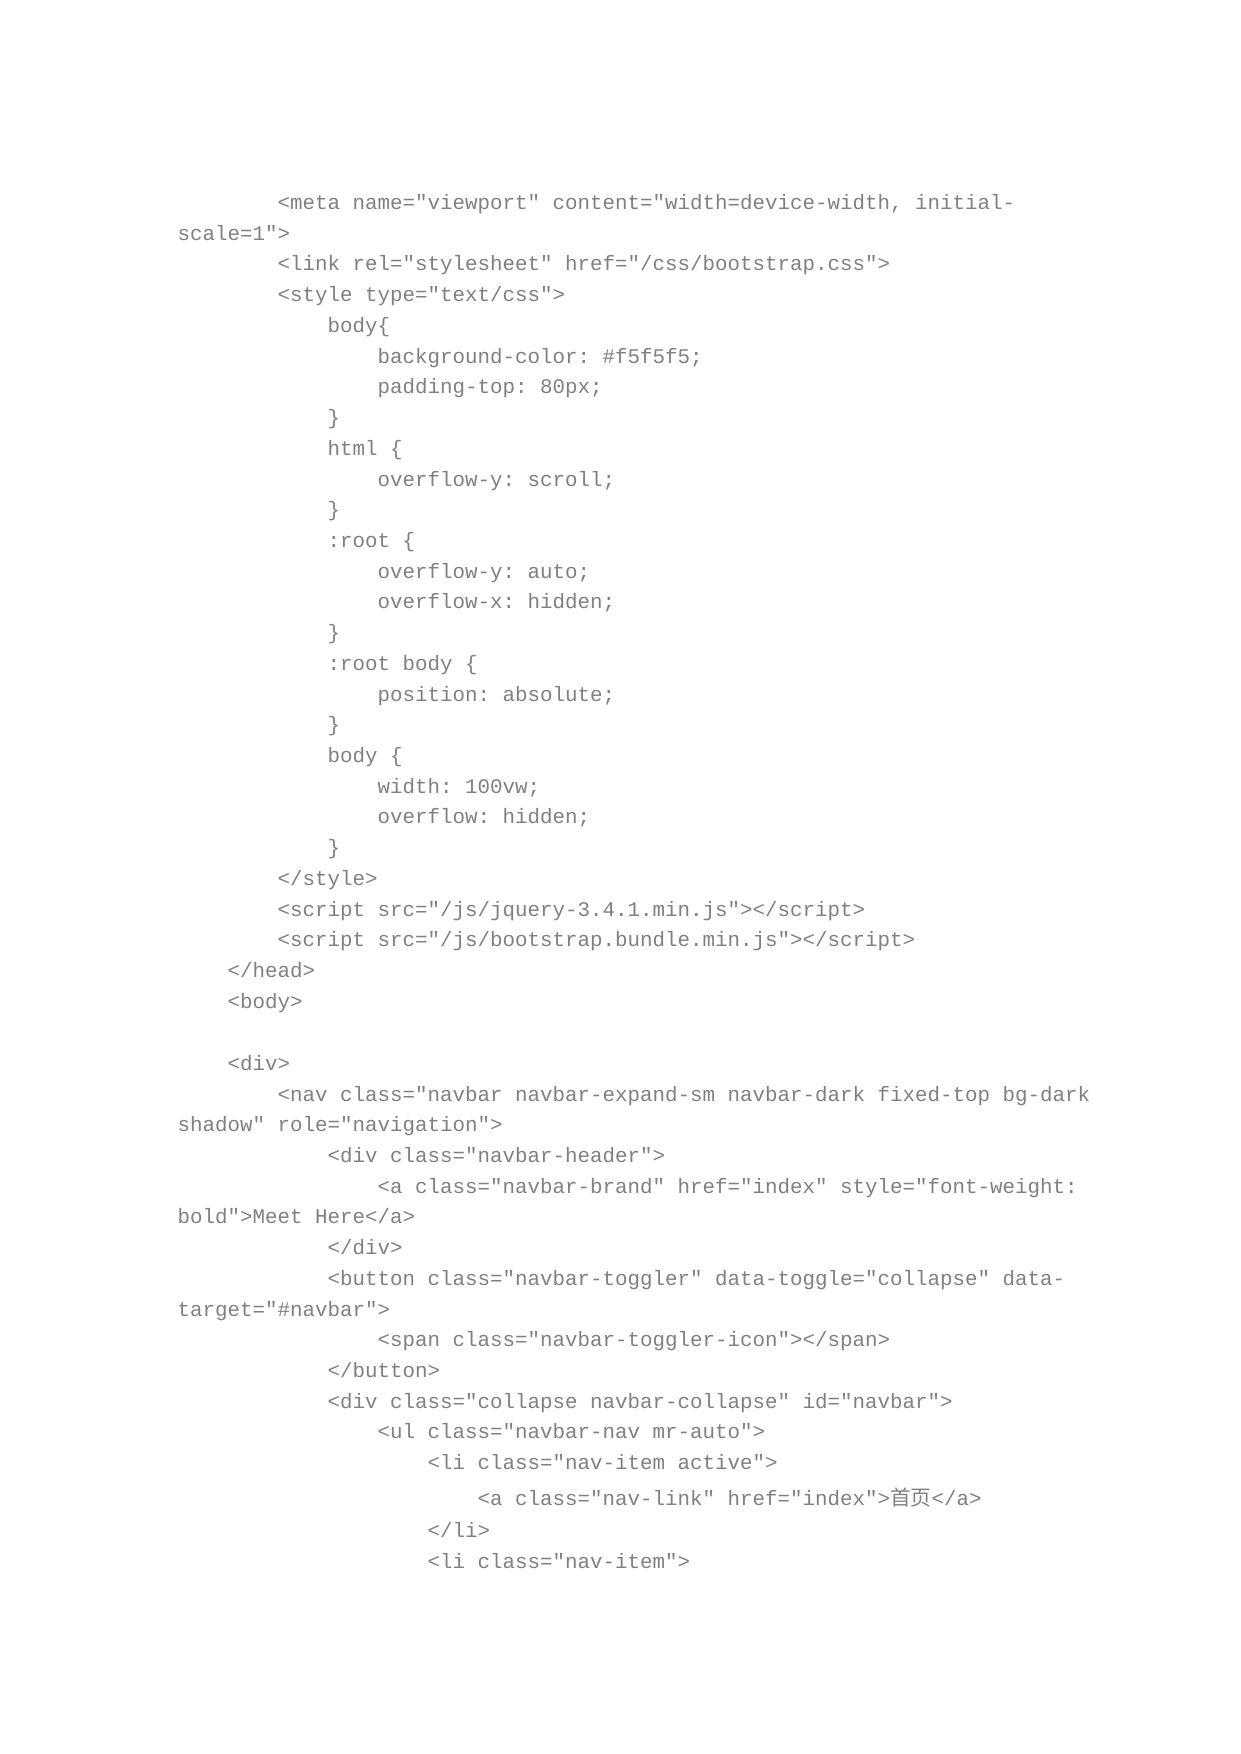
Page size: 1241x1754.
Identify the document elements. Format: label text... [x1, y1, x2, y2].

text <div class="navbar-header"> [177, 1145, 1122, 1169]
text padding-top: 80px; [177, 376, 1122, 400]
text } [177, 407, 1122, 431]
text body{ [177, 315, 1122, 338]
text </li> [177, 1520, 1122, 1544]
text overflow-x: hidden; [177, 591, 1122, 615]
text } [177, 714, 1122, 738]
text <li class="nav-item"> [177, 1551, 1122, 1574]
text position: absolute; [177, 684, 1122, 707]
text body { [177, 745, 1122, 769]
text <ul class="navbar-nav mr-auto"> [177, 1422, 1122, 1445]
text width: 100vw; [177, 776, 1122, 799]
text <a class="nav-link" href="index">首页</a> [177, 1483, 1122, 1512]
text <meta name="viewport" content="width=device-width, initial-scale=1"> [177, 192, 1122, 246]
text <a class="navbar-brand" href="index" style="font-weight: bold">Meet Here</a> [177, 1176, 1122, 1230]
text <button class="navbar-toggler" data-toggle="collapse" data-target="#navbar"> [177, 1268, 1122, 1322]
text } [177, 622, 1122, 646]
text html { [177, 438, 1122, 461]
text </button> [177, 1360, 1122, 1384]
text <link rel="stylesheet" href="/css/bootstrap.css"> [177, 253, 1122, 277]
text <div> [177, 1053, 1122, 1076]
text </head> [177, 960, 1122, 984]
text overflow: hidden; [177, 807, 1122, 830]
text :root { [177, 530, 1122, 554]
text :root body { [177, 653, 1122, 677]
text overflow-y: scroll; [177, 468, 1122, 492]
text <span class="navbar-toggler-icon"></span> [177, 1329, 1122, 1353]
text </div> [177, 1237, 1122, 1261]
text <body> [177, 991, 1122, 1014]
text overflow-y: auto; [177, 561, 1122, 584]
text <script src="/js/bootstrap.bundle.min.js"></script> [177, 929, 1122, 953]
text <style type="text/css"> [177, 284, 1122, 308]
text <li class="nav-item active"> [177, 1452, 1122, 1476]
text <script src="/js/jquery-3.4.1.min.js"></script> [177, 899, 1122, 922]
text } [177, 499, 1122, 523]
text } [177, 837, 1122, 861]
text <div class="collapse navbar-collapse" id="navbar"> [177, 1391, 1122, 1414]
text background-color: #f5f5f5; [177, 346, 1122, 369]
text </style> [177, 868, 1122, 892]
text <nav class="navbar navbar-expand-sm navbar-dark fixed-top bg-dark shadow" role="navigation"> [177, 1083, 1122, 1138]
